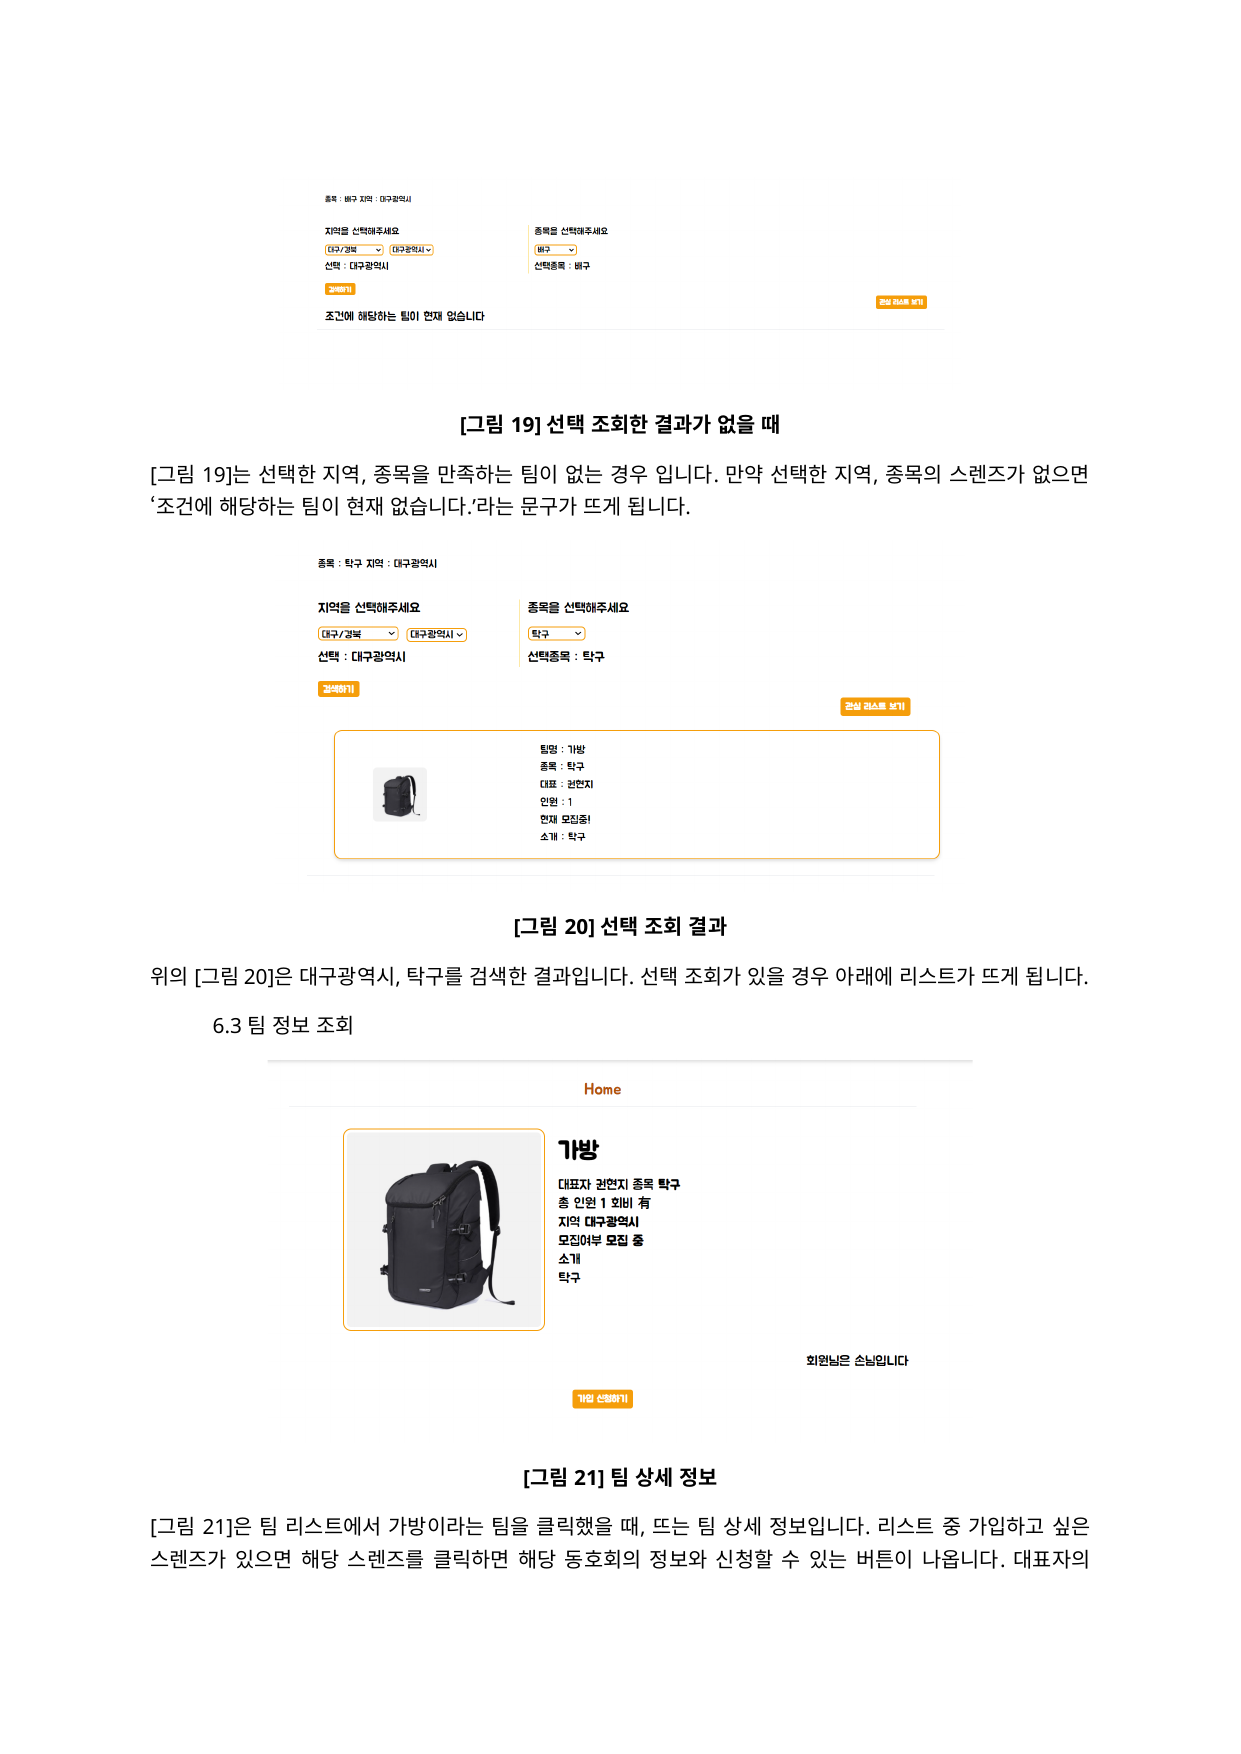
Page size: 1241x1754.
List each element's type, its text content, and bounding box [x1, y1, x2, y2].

picture [279, 177, 962, 390]
picture [267, 1058, 973, 1443]
text 위의 [그림20]은 대구광역시, 탁구를 검색한 결과입니다. 선택 조회가 있을 경우 아래에 리스트가 뜨게 됩니다. [150, 960, 1090, 990]
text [150, 1510, 1090, 1573]
picture [275, 540, 966, 892]
text [그림 19]는 선택한 지역, 종목을 만족하는 팀이 없는 경우 입니다. 만약 선택한 지역, 종목의 스렌즈가 없으면 ‘조건에 해당하는 팀이 현재 없습니다.’라는 문구가 뜨게 됩니다. [150, 458, 1090, 521]
subtitle 6.3 팀 정보 조회 [212, 1009, 1090, 1039]
